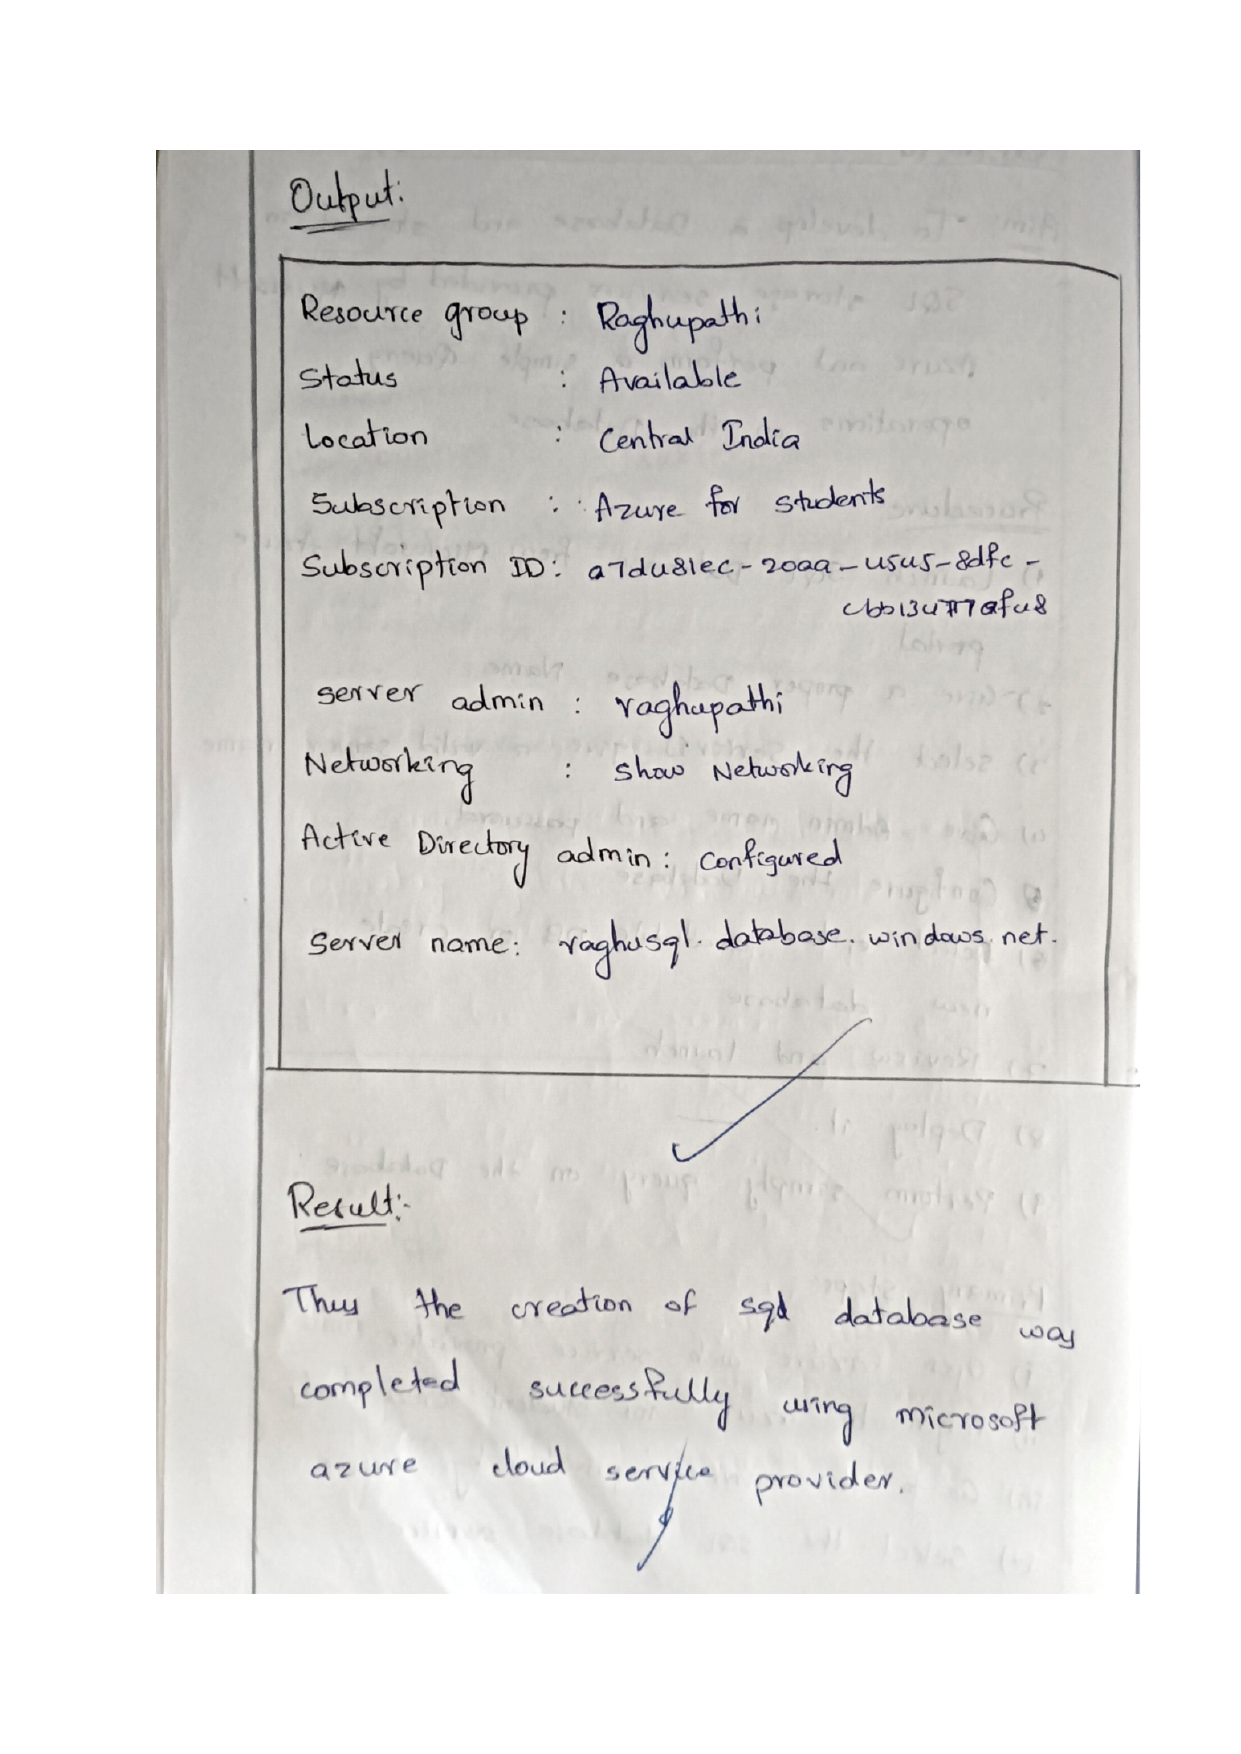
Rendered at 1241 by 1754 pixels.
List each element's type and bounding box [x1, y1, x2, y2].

picture [157, 150, 1141, 1594]
